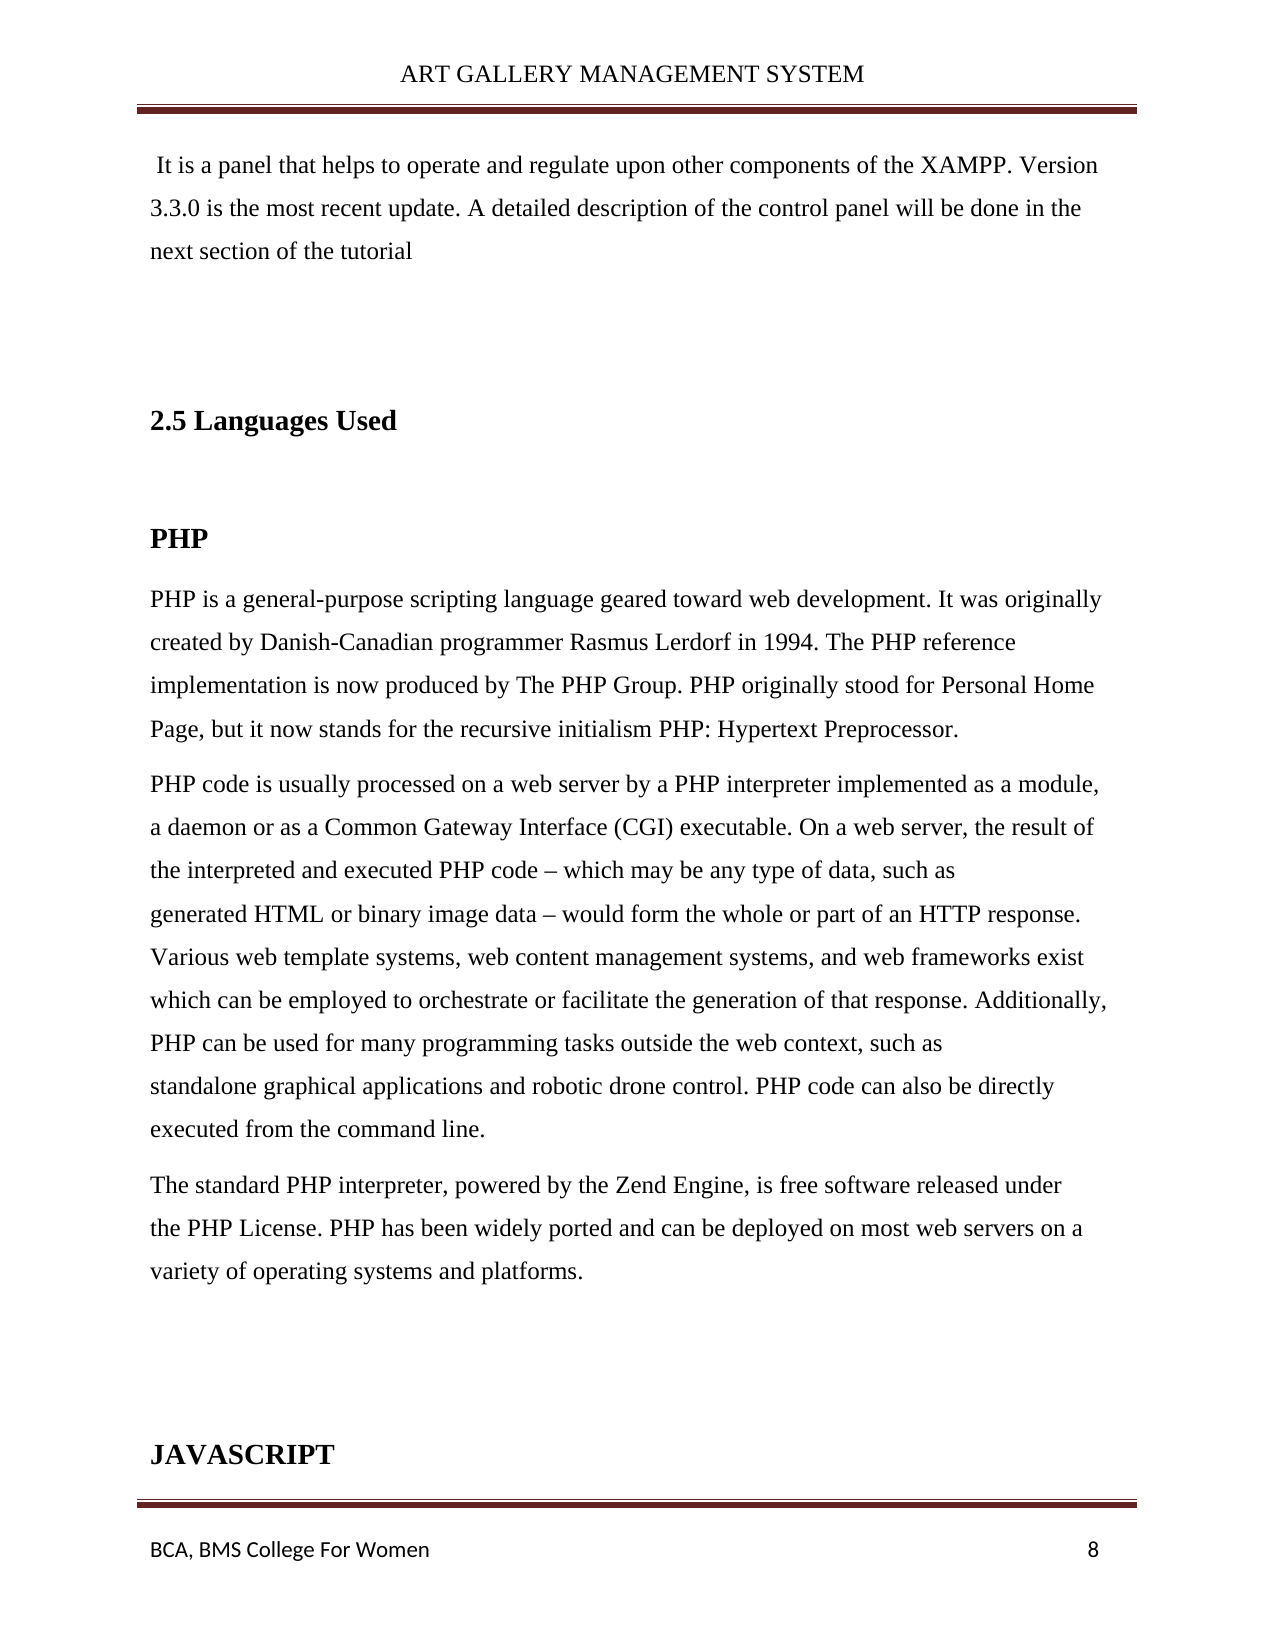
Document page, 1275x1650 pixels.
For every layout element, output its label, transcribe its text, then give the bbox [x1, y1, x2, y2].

text PHP is a general-purpose scripting language geared toward web development. It was originally created by Danish-Canadian programmer Rasmus Lerdorf in 1994. The PHP reference implementation is now produced by The PHP Group. PHP originally stood for Personal Home Page, but it now stands for the recursive initialism PHP: Hypertext Preprocessor. [150, 584, 1125, 742]
text It is a panel that helps to operate and regulate upon other components of the XAMPP. Version 3.3.0 is the most recent update. A detailed description of the control panel will be done in the next section of the tutorial [150, 150, 1125, 265]
text PHP [150, 522, 1125, 555]
text PHP code is usually processed on a web server by a PHP interpreter implemented as a module, a daemon or as a Common Gateway Interface (CGI) executable. On a web server, the result of the interpreted and executed PHP code – which may be any type of data, such as generated HTML or binary image data – would form the whole or part of an HTTP response. Various web template systems, web content management systems, and web frameworks exist which can be employed to orchestrate or facilitate the generation of that response. Additionally, PHP can be used for many programming tasks outside the web context, such as standalone graphical applications and robotic drone control. PHP code can also be directly executed from the command line. [150, 769, 1125, 1143]
text JAVASCRIPT [150, 1437, 1125, 1471]
text 2.5 Languages Used [150, 403, 1125, 437]
text The standard PHP interpreter, powered by the Zend Engine, is free software released under the PHP License. PHP has been widely ported and can be deployed on most web servers on a variety of operating systems and platforms. [150, 1170, 1125, 1285]
